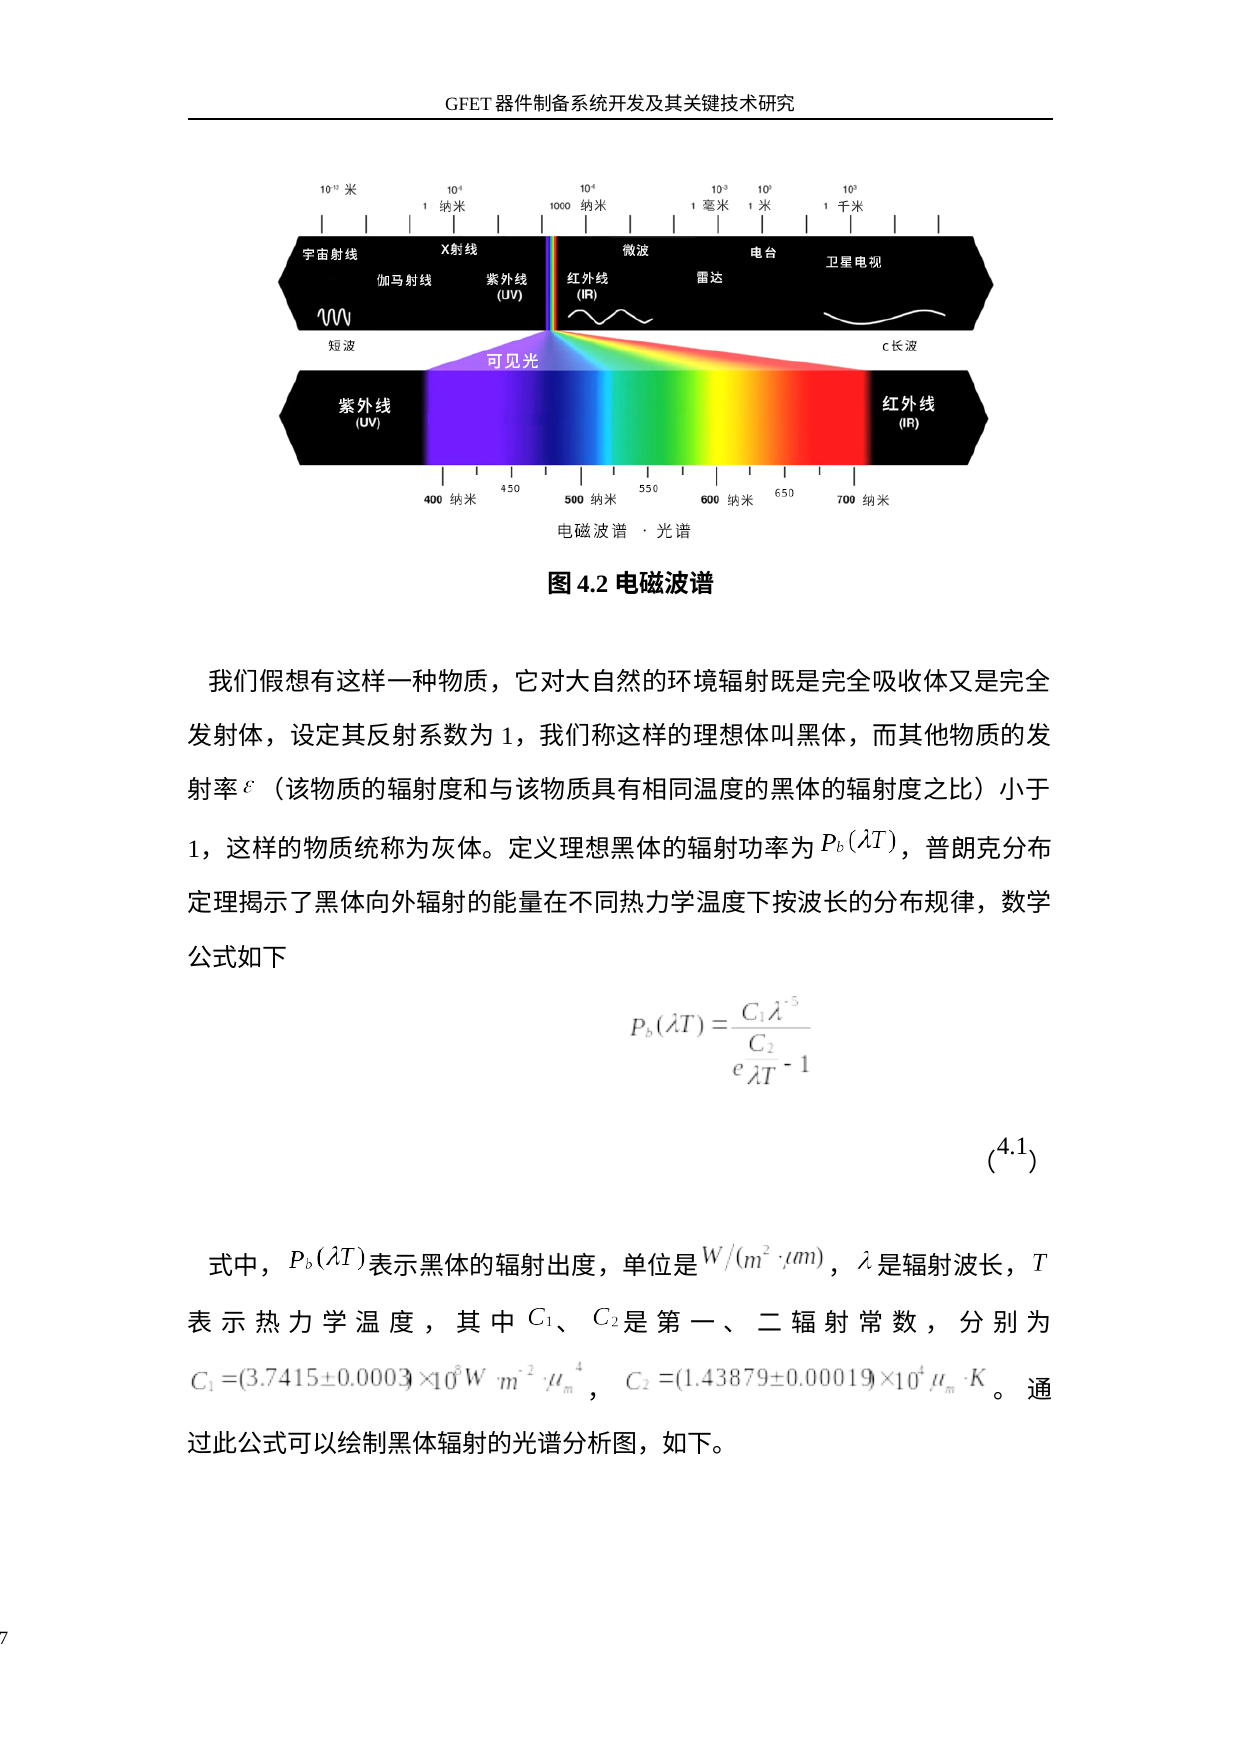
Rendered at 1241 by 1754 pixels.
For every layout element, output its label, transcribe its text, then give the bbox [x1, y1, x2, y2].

text （4.1） [187, 992, 1053, 1178]
text 我们假想有这样一种物质，它对大自然的环境辐射既是完全吸收体又是完全发射体，设定其反射系数为1，我们称这样的理想体叫黑体，而其他物质的发射率（该物质的辐射度和与该物质具有相同温度的黑体的辐射度之比）小于1，这样的物质统称为灰体。定义理想黑体的辐射功率为，普朗克分布定理揭示了黑体向外辐射的能量在不同热力学温度下按波长的分布规律，数学公式如下 [187, 661, 1053, 973]
text 式中，表示黑体的辐射出度，单位是，是辐射波长，表示热力学温度，其中、是第一、二辐射常数，分别为，。通过此公式可以绘制黑体辐射的光谱分析图，如下。 [187, 1237, 1053, 1460]
text 图4.2 电磁波谱 [187, 563, 1053, 600]
picture [266, 163, 995, 549]
